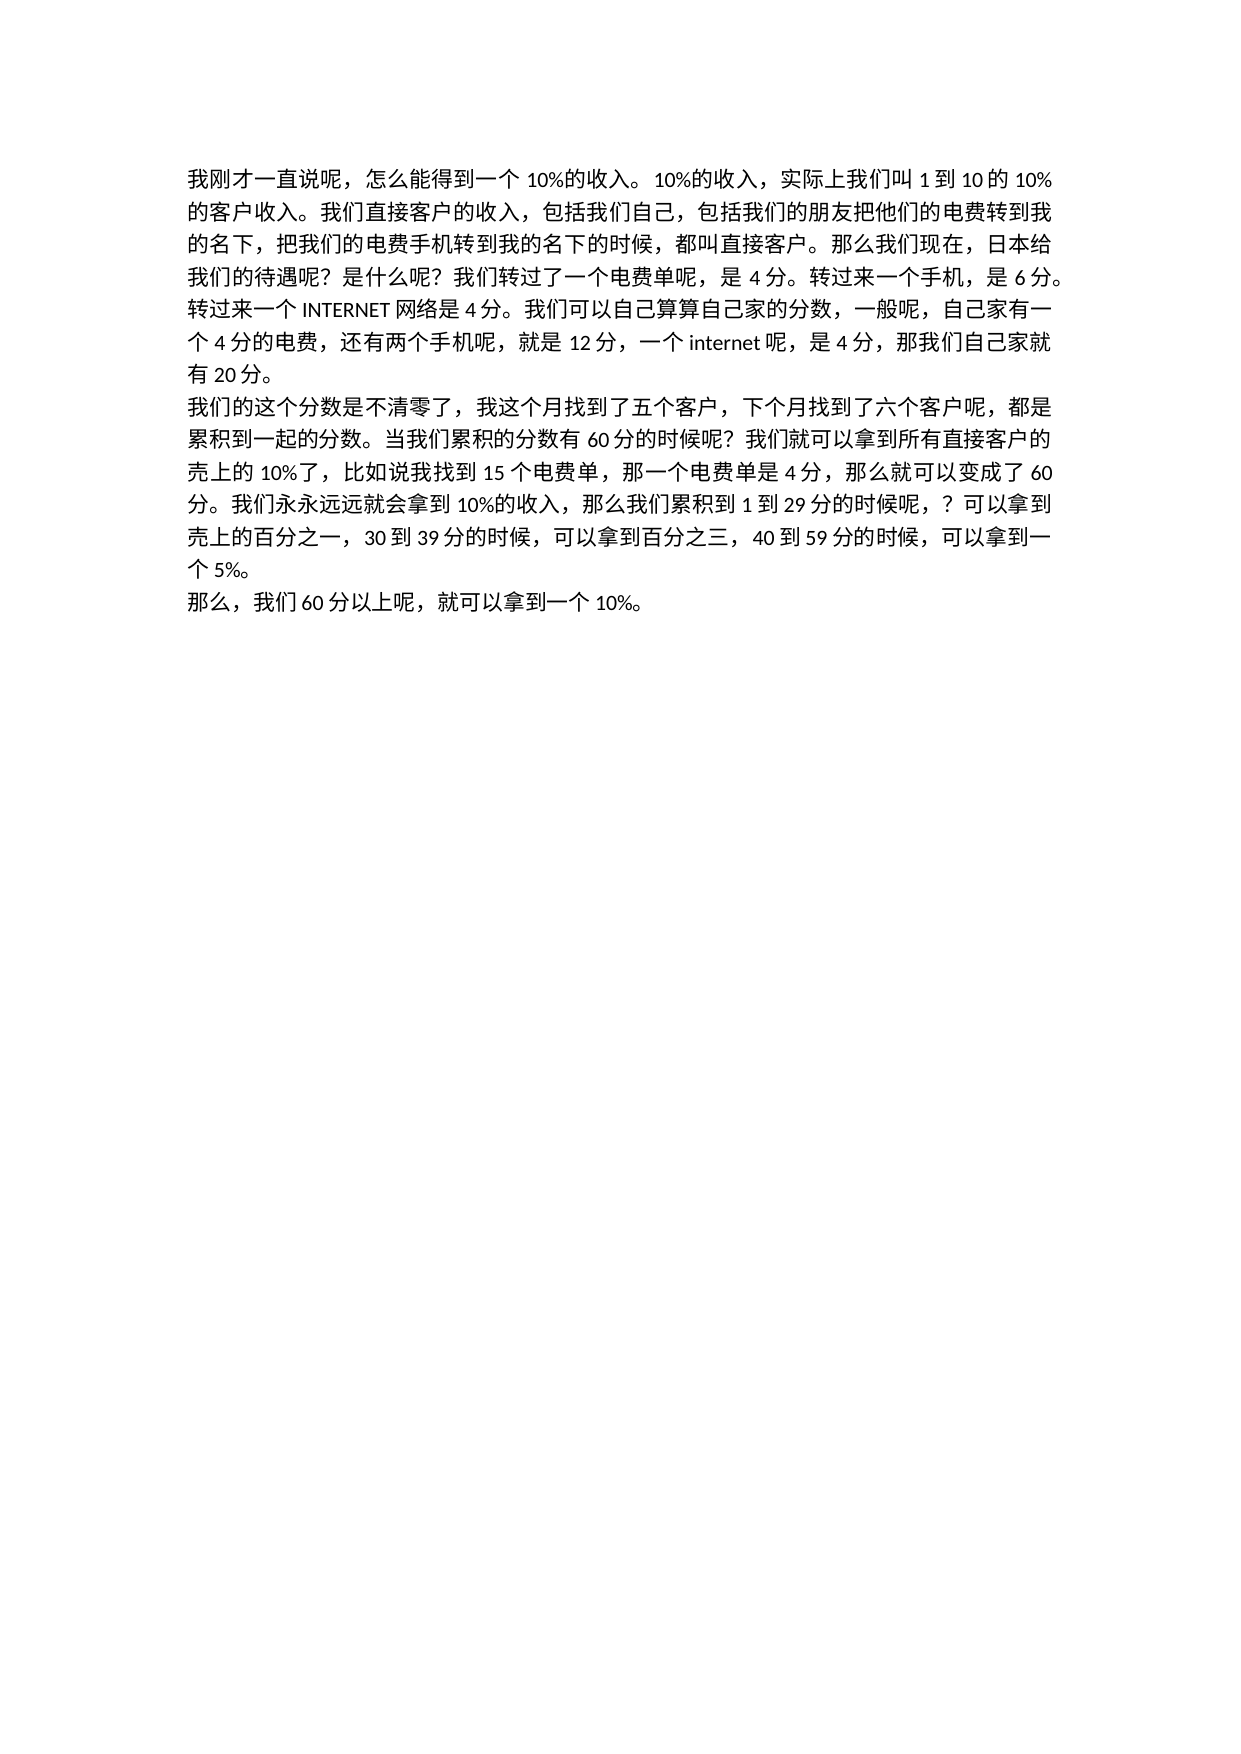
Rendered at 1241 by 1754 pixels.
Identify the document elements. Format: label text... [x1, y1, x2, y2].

text 我刚才一直说呢，怎么能得到一个10%的收入。10%的收入，实际上我们叫1到10的10%的客户收入。我们直接客户的收入，包括我们自己，包括我们的朋友把他们的电费转到我的名下，把我们的电费手机转到我的名下的时候，都叫直接客户。那么我们现在，日本给我们的待遇呢？是什么呢？我们转过了一个电费单呢，是4分。转过来一个手机，是6分。转过来一个INTERNET网络是4分。我们可以自己算算自己家的分数，一般呢，自己家有一个4分的电费，还有两个手机呢，就是12分，一个internet呢，是4分，那我们自己家就有20分。 [187, 162, 1053, 389]
text 那么，我们60分以上呢，就可以拿到一个10%。 [187, 584, 1053, 617]
text 我们的这个分数是不清零了，我这个月找到了五个客户，下个月找到了六个客户呢，都是累积到一起的分数。当我们累积的分数有60分的时候呢？我们就可以拿到所有直接客户的売上的10%了，比如说我找到15个电费单，那一个电费单是4分，那么就可以变成了60分。我们永永远远就会拿到10%的收入，那么我们累积到1到29分的时候呢，？可以拿到売上的百分之一，30到39分的时候，可以拿到百分之三，40到59分的时候，可以拿到一个5%。 [187, 389, 1053, 584]
